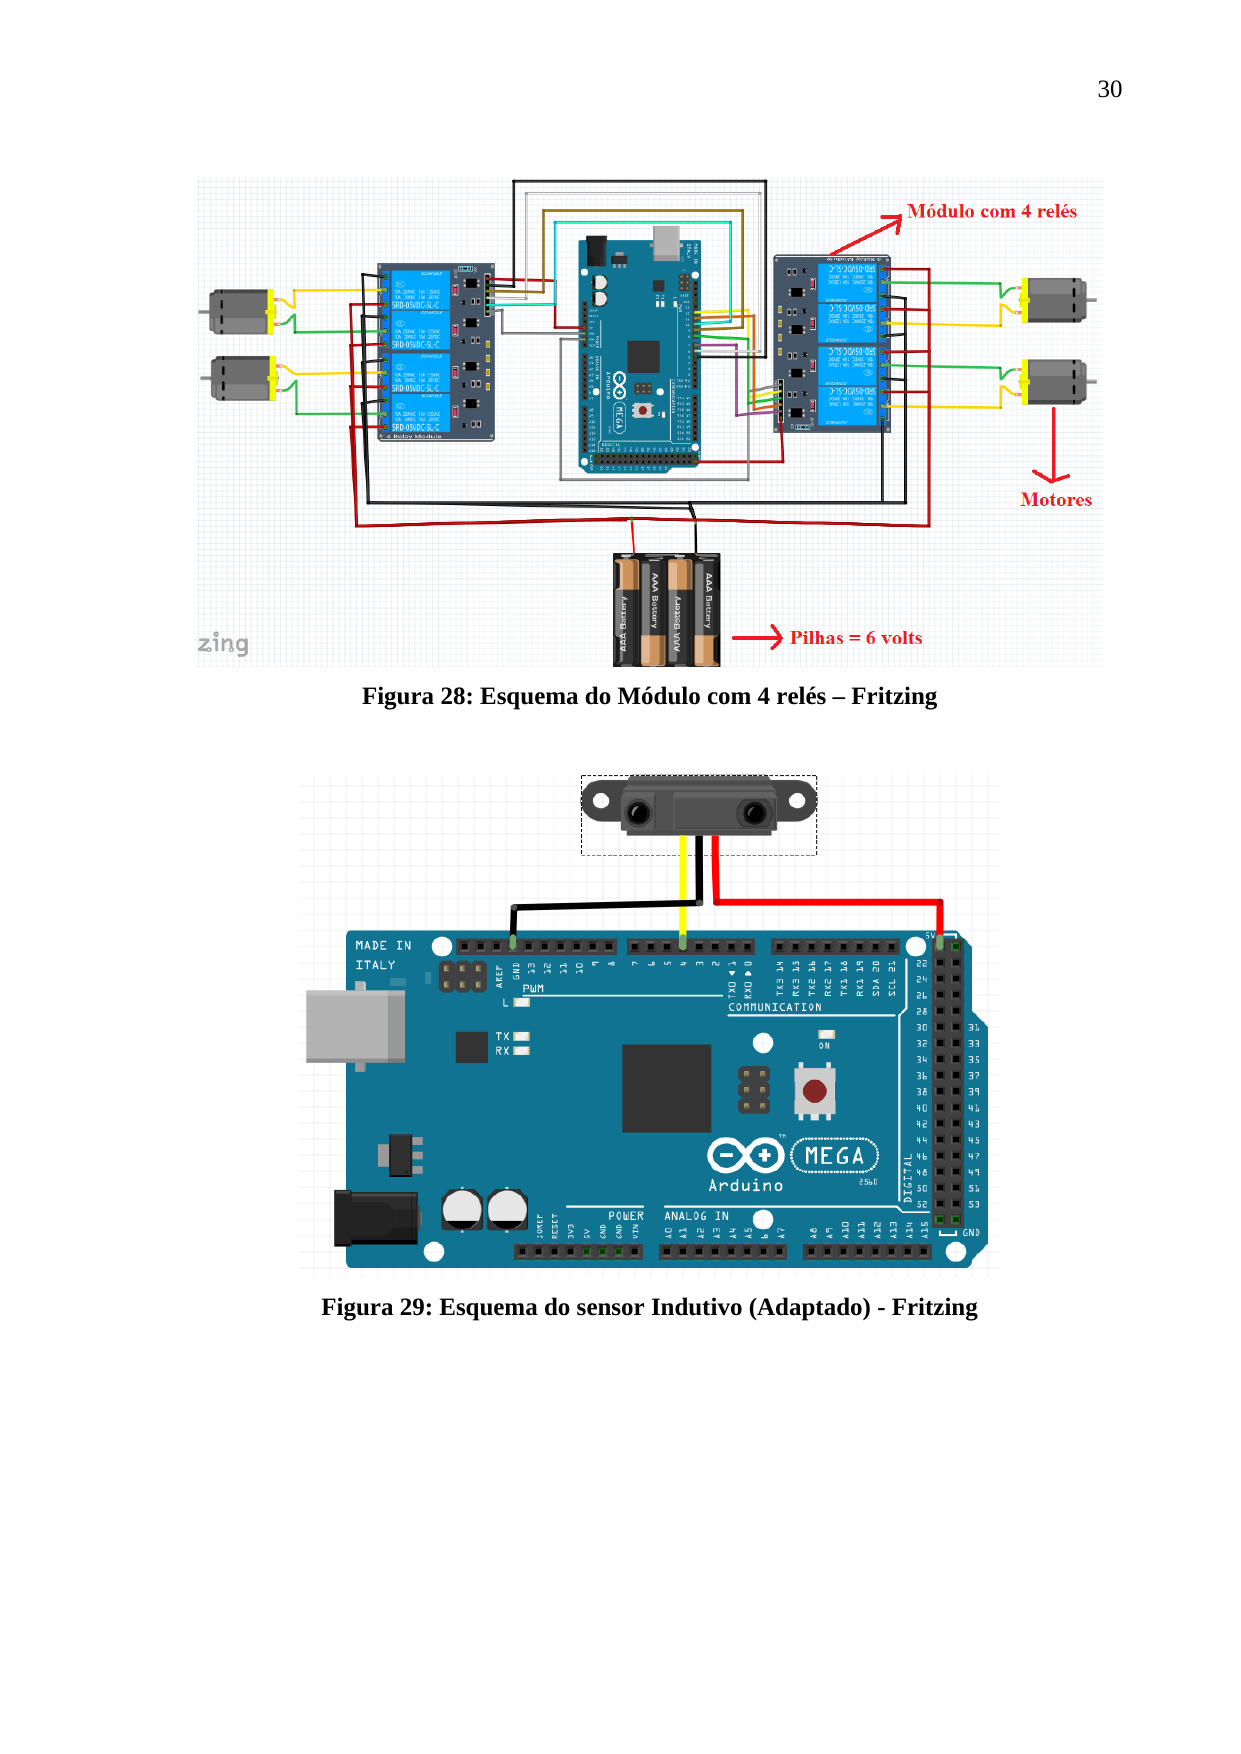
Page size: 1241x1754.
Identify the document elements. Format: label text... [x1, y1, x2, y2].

picture [195, 177, 1104, 667]
picture [298, 774, 1001, 1278]
